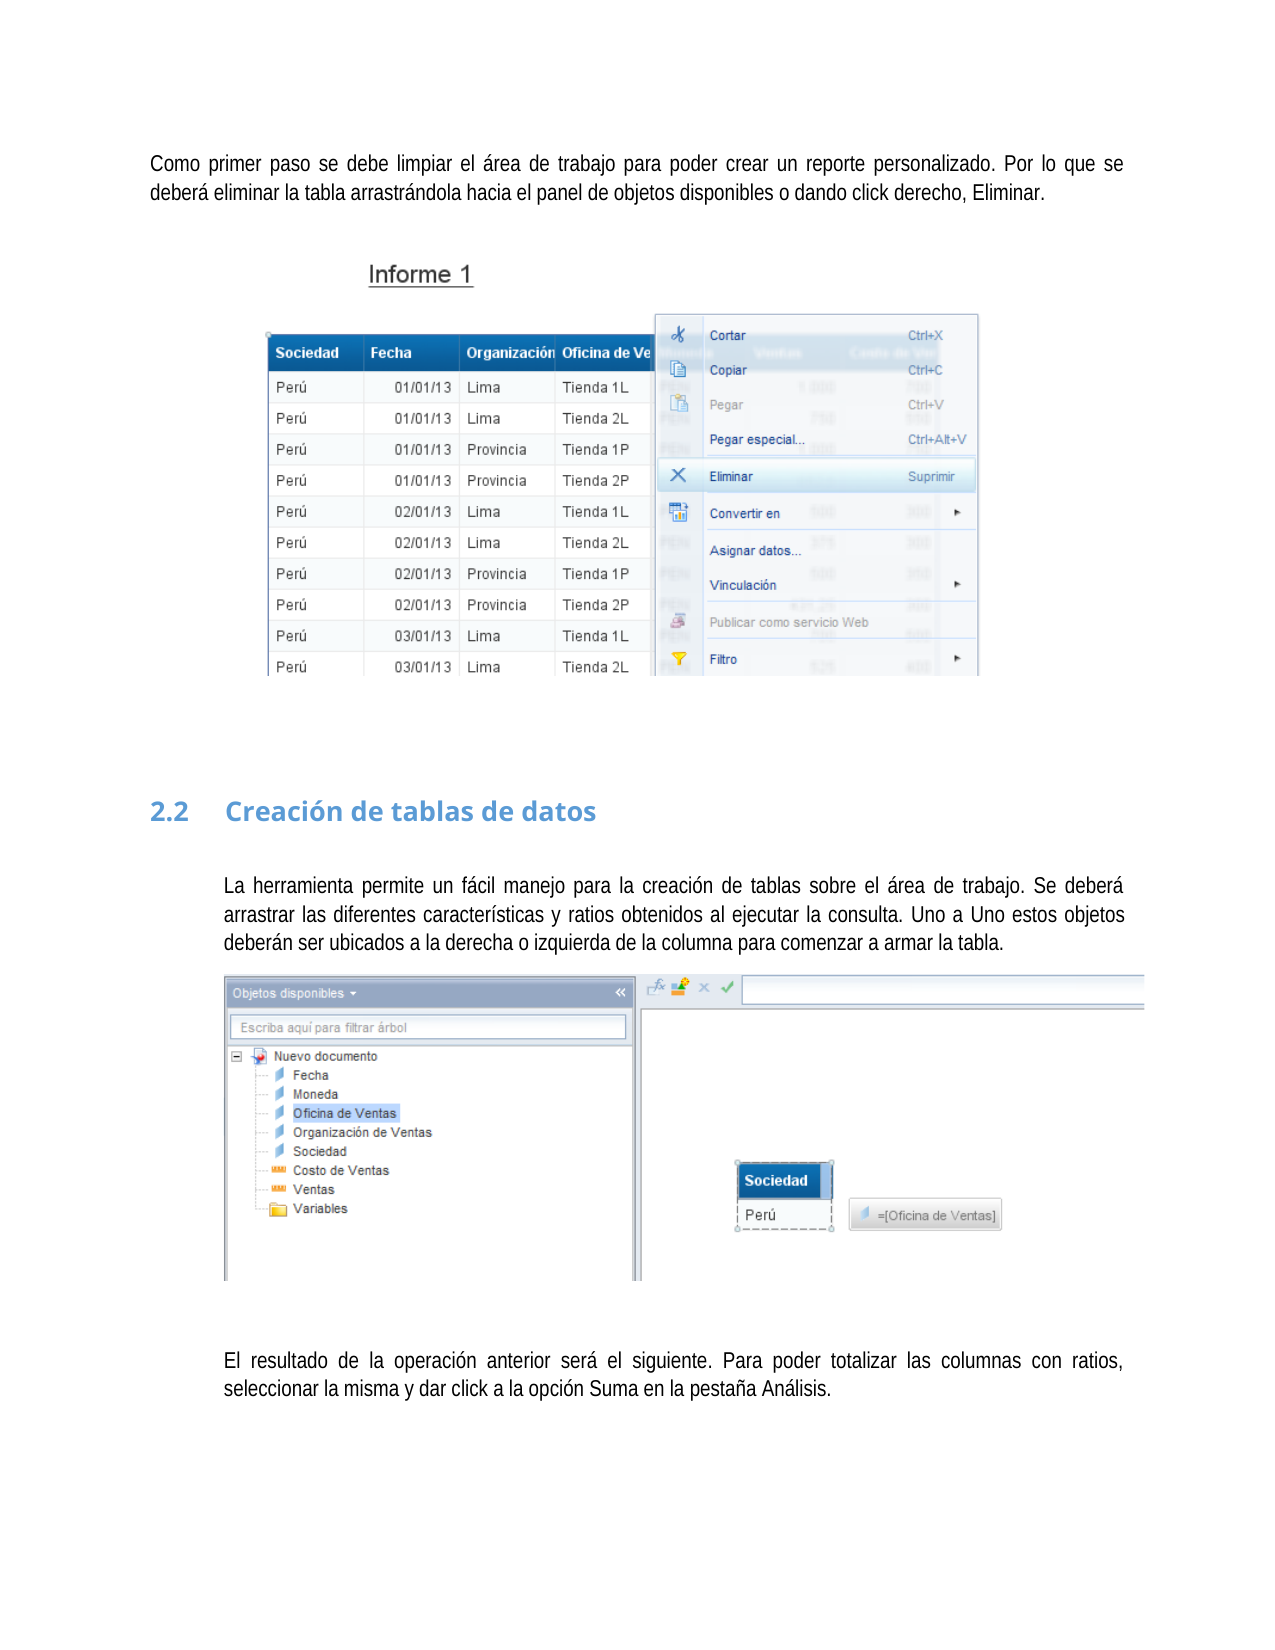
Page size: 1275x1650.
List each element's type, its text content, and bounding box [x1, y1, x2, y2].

text El resultado de la operación anterior será el siguiente. Para poder totalizar las columnas con ratios, seleccionar la misma y dar click a la opción Suma en la pestaña Análisis. [224, 1373, 1125, 1401]
picture [177, 223, 1098, 676]
picture [223, 974, 1145, 1281]
text Como primer paso se debe limpiar el área de trabajo para poder crear un reporte personalizado. Por lo que se deberá eliminar la tabla arrastrándola hacia el panel de objetos disponibles o dando click derecho, Eliminar. [150, 176, 1125, 205]
text La herramienta permite un fácil manejo para la creación de tablas sobre el área de trabajo. Se deberá arrastrar las diferentes características y ratios obtenidos al ejecutar la consulta. Uno a Uno estos objetos deberán ser ubicados a la derecha o izquierda de la columna para comenzar a armar la tabla. [224, 899, 1125, 956]
subtitle Creación de tablas de datos [150, 793, 1125, 869]
